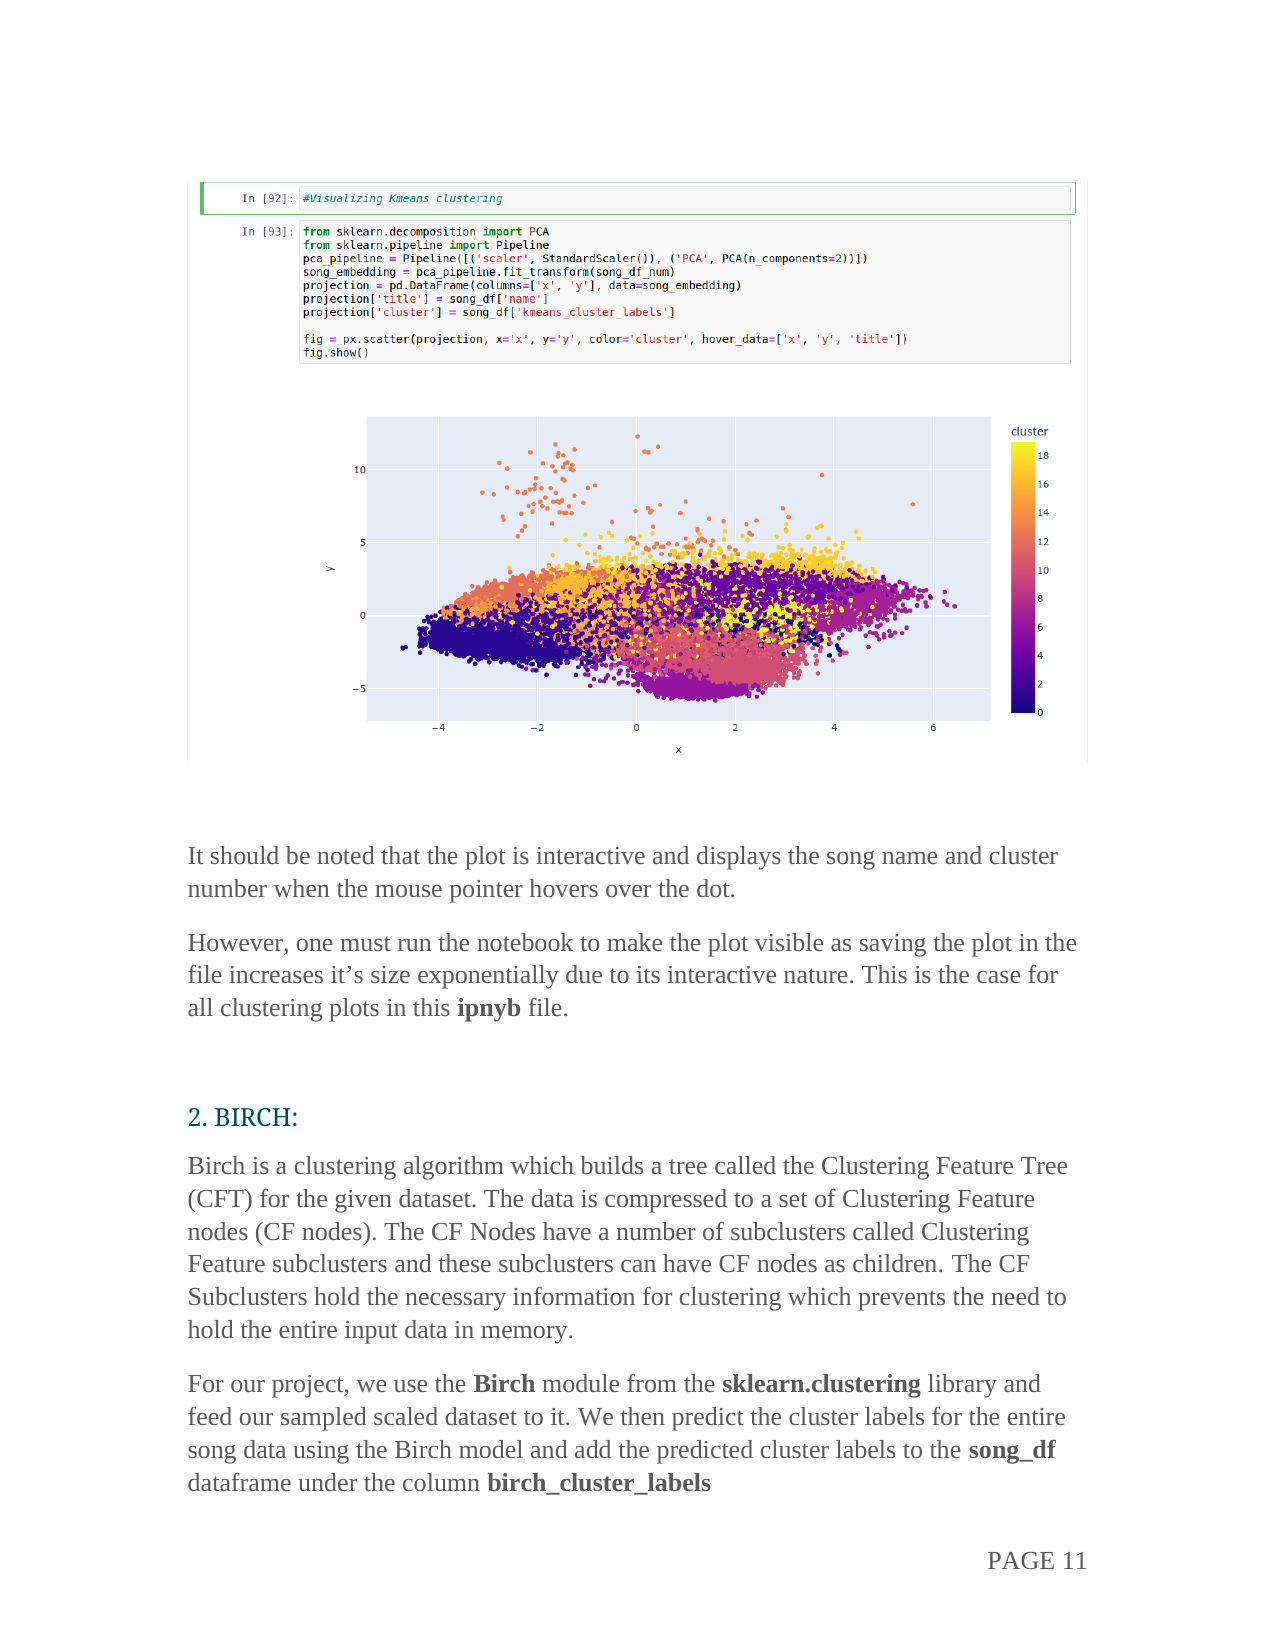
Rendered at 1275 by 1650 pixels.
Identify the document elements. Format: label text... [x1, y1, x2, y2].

text Birch is a clustering algorithm which builds a tree called the Clustering Feature Tree (CFT) for the given dataset. The data is compressed to a set of Clustering Feature nodes (CF nodes). The CF Nodes have a number of subclusters called Clustering Feature subclusters and these subclusters can have CF nodes as children. The CF Subclusters hold the necessary information for clustering which prevents the need to hold the entire input data in memory. [187, 1150, 1087, 1344]
text However, one must run the notebook to make the plot visible as saving the plot in the file increases it’s size exponentially due to its interactive nature. This is the case for all clustering plots in this ipnyb file. [187, 927, 1087, 1022]
subtitle 2. BIRCH: [187, 1100, 1087, 1134]
text For our project, we use the Birch module from the sklearn.clustering library and feed our sampled scaled dataset to it. We then predict the cluster labels for the entire song data using the Birch model and add the predicted cluster labels to the song_df dataframe under the column birch_cluster_labels [187, 1368, 1087, 1497]
text It should be noted that the plot is interactive and displays the song name and cluster number when the mouse pointer hovers over the dot. [187, 840, 1087, 903]
picture [187, 180, 1088, 763]
